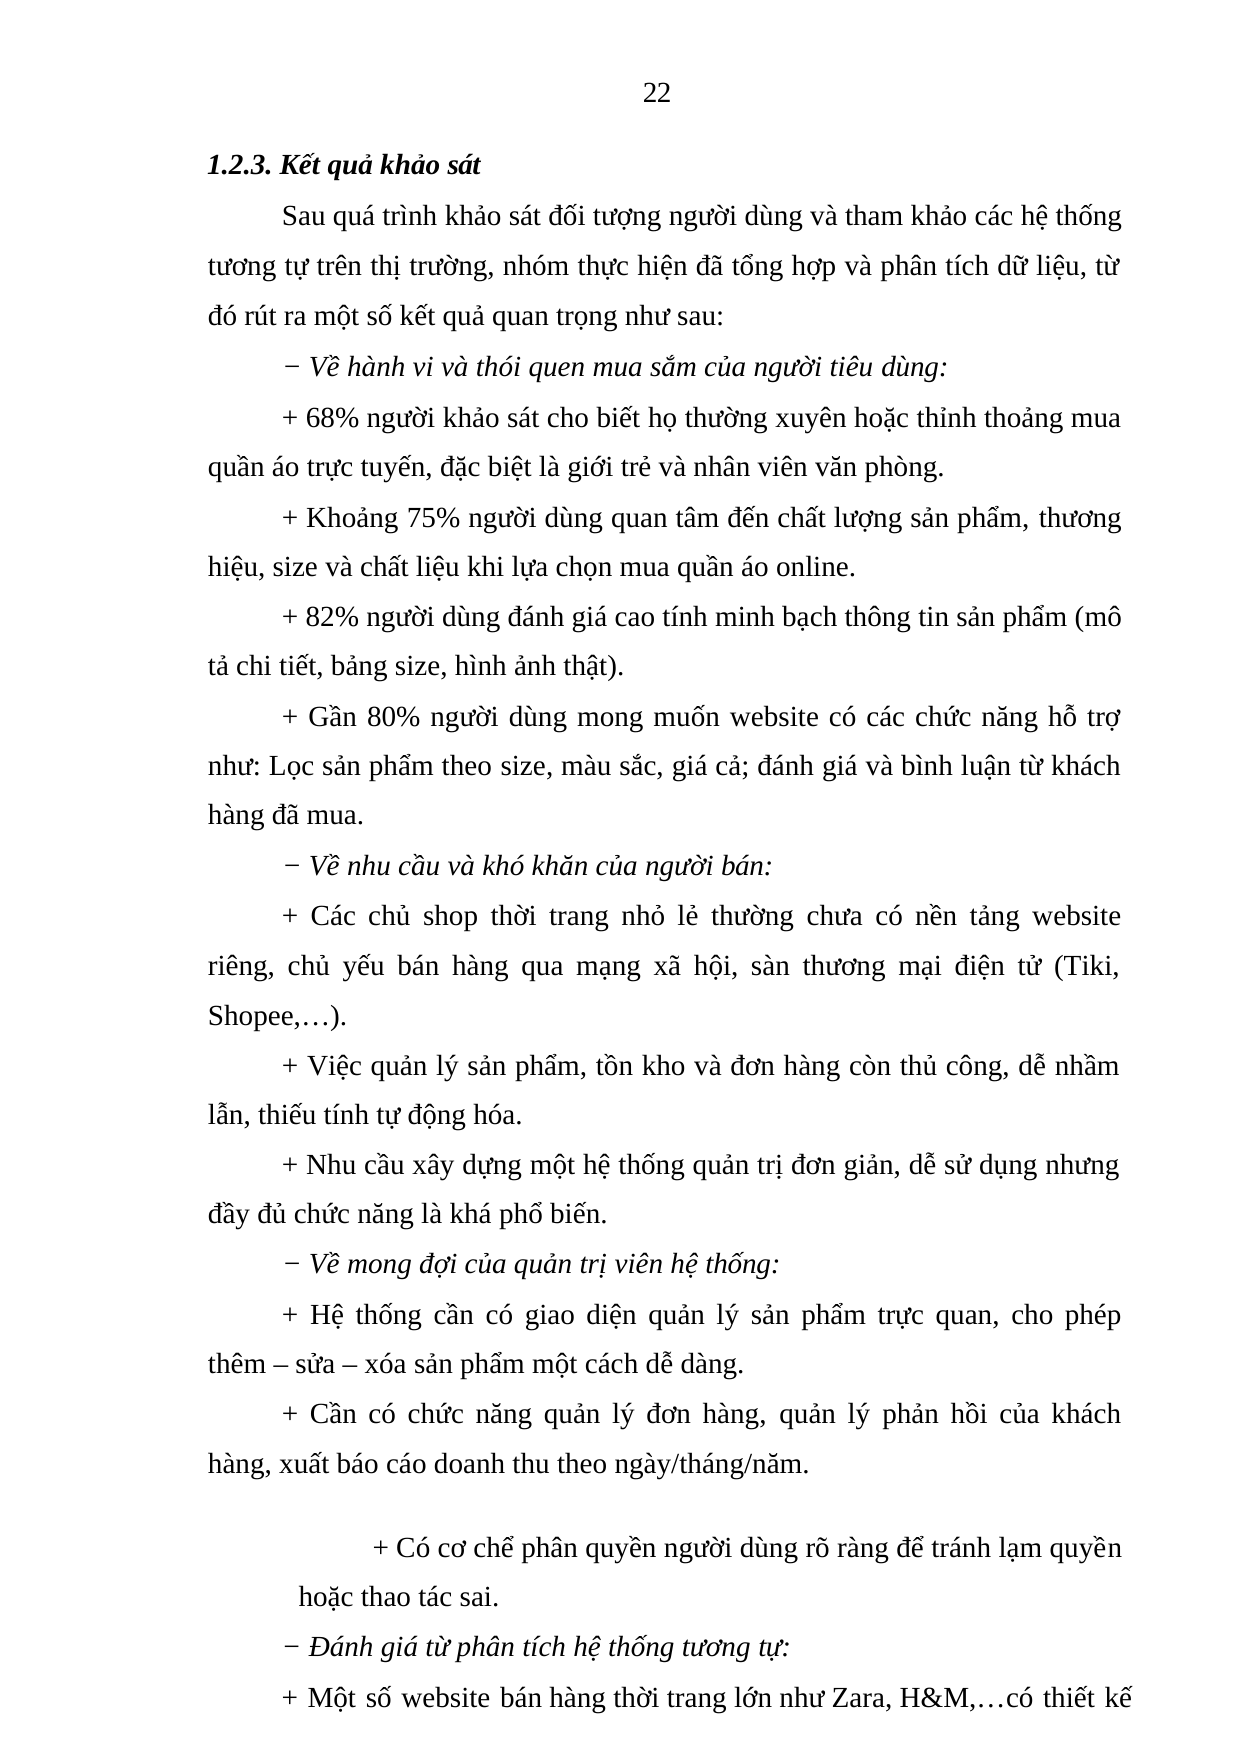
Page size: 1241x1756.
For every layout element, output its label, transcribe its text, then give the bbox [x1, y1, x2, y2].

text + Có cơ chể phân quyền người dùng rõ ràng để tránh lạm quyền hoặc thao tác sai. [298, 1530, 1122, 1613]
text + Cần có chức năng quản lý đơn hàng, quản lý phản hồi của khách hàng, xuất báo cáo doanh thu theo ngày/tháng/năm. [208, 1397, 1121, 1479]
text − Về hành vi và thói quen mua sắm của người tiêu dùng: [282, 349, 1137, 383]
text − Về nhu cầu và khó khăn của người bán: [282, 848, 1137, 881]
text + Gần 80% người dùng mong muốn website có các chức năng hỗ trợ như: Lọc sản phẩm theo size, màu sắc, giá cả; đánh giá và bình luận từ khách hàng đã mua. [208, 699, 1122, 831]
text Sau quá trình khảo sát đối tượng người dùng và tham khảo các hệ thống tương tự trên thị trường, nhóm thực hiện đã tổng hợp và phân tích dữ liệu, từ đó rút ra một số kết quả quan trọng như sau: [208, 198, 1122, 332]
text + Hệ thống cần có giao diện quản lý sản phẩm trực quan, cho phép thêm – sửa – xóa sản phẩm một cách dễ dàng. [208, 1297, 1122, 1380]
text − Về mong đợi của quản trị viên hệ thống: [282, 1246, 1137, 1280]
subtitle Kết quả khảo sát [207, 147, 1137, 181]
text + Một số website bán hàng thời trang lớn như Zara, H&M,…có thiết kế [281, 1680, 1137, 1713]
text + 82% người dùng đánh giá cao tính minh bạch thông tin sản phẩm (mô tả chi tiết, bảng size, hình ảnh thật). [208, 599, 1122, 682]
text + Các chủ shop thời trang nhỏ lẻ thường chưa có nền tảng website riêng, chủ yếu bán hàng qua mạng xã hội, sàn thương mại điện tử (Tiki, Shopee,…). [208, 898, 1121, 1031]
text − Đánh giá từ phân tích hệ thống tương tự: [281, 1629, 1137, 1662]
text + Nhu cầu xây dựng một hệ thống quản trị đơn giản, dễ sử dụng nhưng đầy đủ chức năng là khá phổ biến. [208, 1147, 1121, 1230]
text + 68% người khảo sát cho biết họ thường xuyên hoặc thỉnh thoảng mua quần áo trực tuyến, đặc biệt là giới trẻ và nhân viên văn phòng. [208, 400, 1122, 483]
text + Việc quản lý sản phẩm, tồn kho và đơn hàng còn thủ công, dễ nhầm lẫn, thiếu tính tự động hóa. [208, 1048, 1122, 1130]
text + Khoảng 75% người dùng quan tâm đến chất lượng sản phẩm, thương hiệu, size và chất liệu khi lựa chọn mua quần áo online. [208, 500, 1122, 583]
